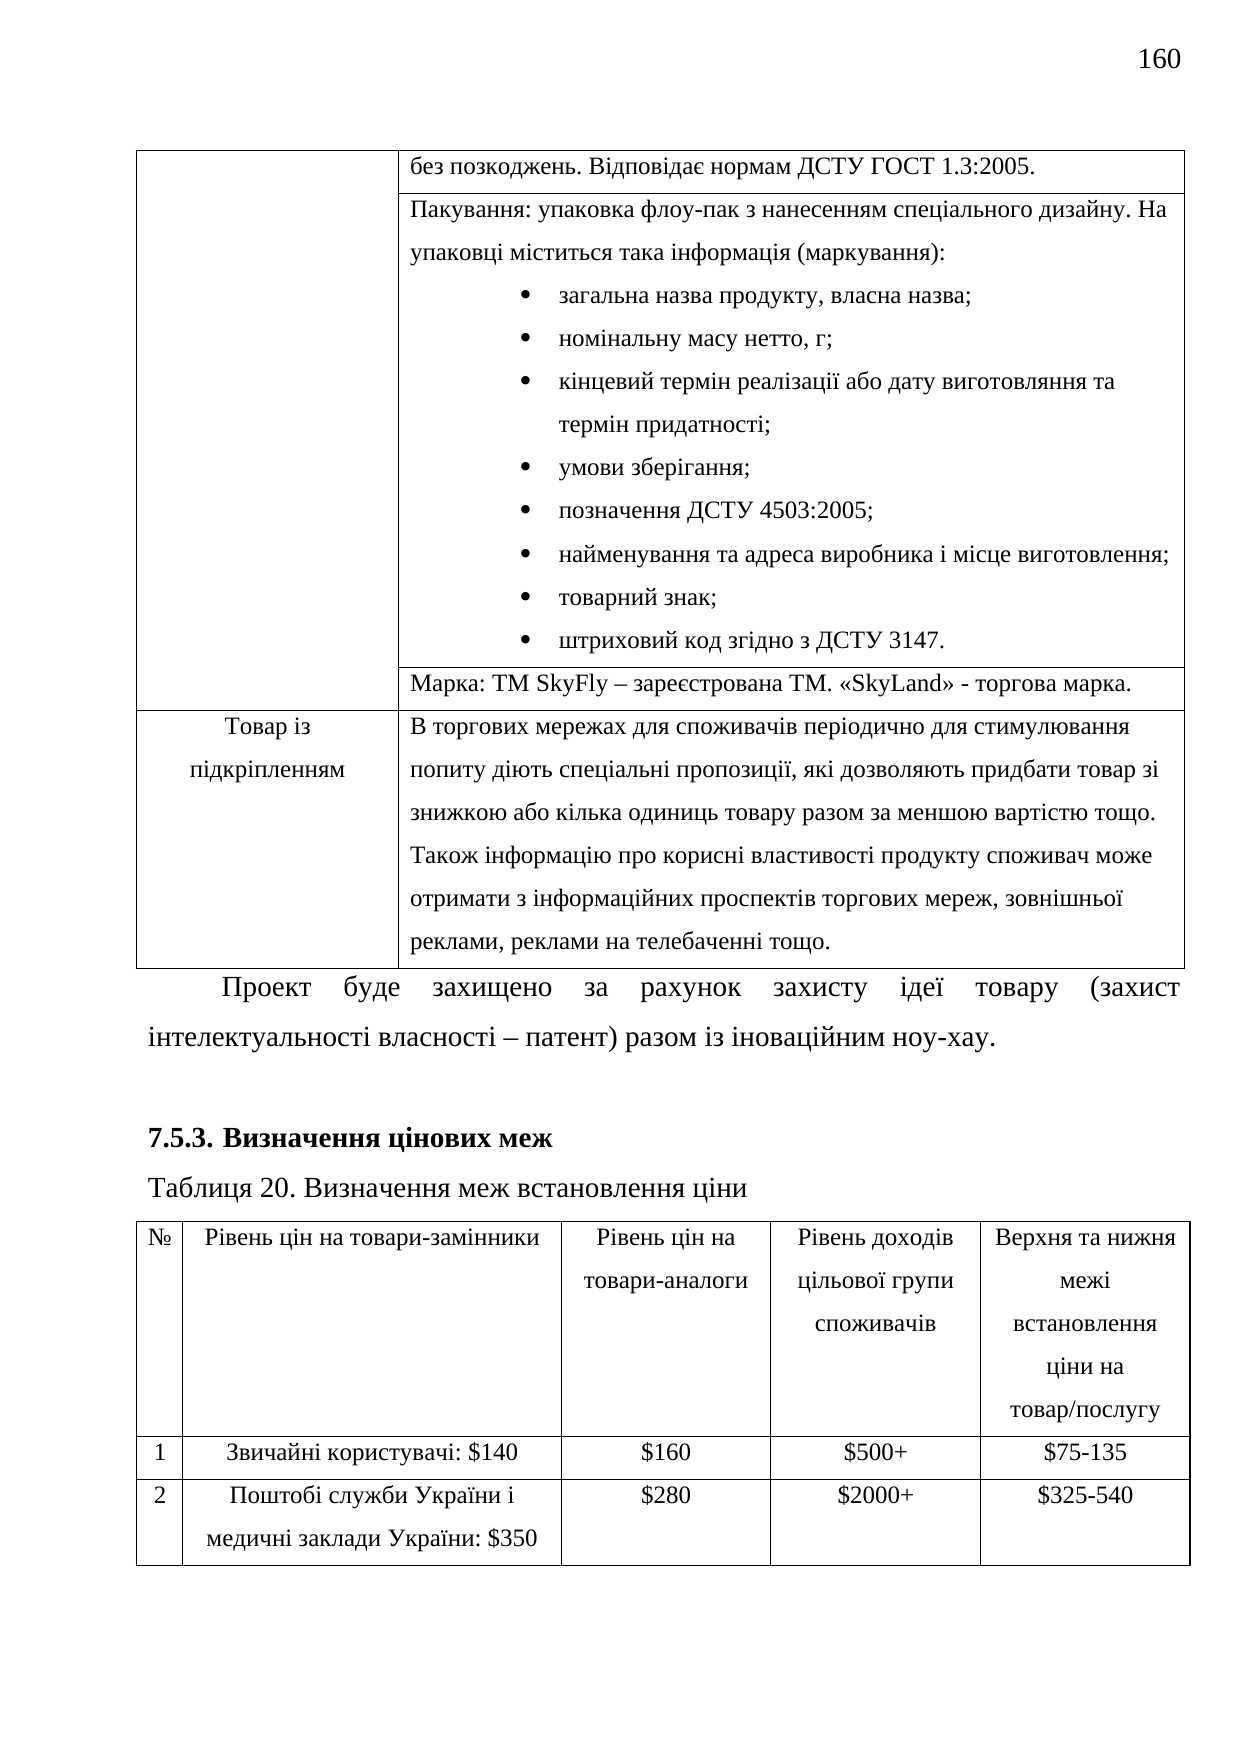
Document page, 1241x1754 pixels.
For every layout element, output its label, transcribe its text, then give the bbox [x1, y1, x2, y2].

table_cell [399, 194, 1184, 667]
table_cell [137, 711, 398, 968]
text Таблиця 20. Визначення меж встановлення ціни [148, 1171, 1181, 1204]
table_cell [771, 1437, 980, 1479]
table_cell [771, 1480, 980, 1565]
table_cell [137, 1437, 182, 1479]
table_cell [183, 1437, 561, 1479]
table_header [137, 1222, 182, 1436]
list Визначення цінових меж [148, 1120, 1181, 1154]
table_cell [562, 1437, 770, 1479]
text Проект буде захищено за рахунок захисту ідеї товару (захист інтелектуальності власності – патент) разом із іноваційним ноу-хау. [148, 969, 1181, 1053]
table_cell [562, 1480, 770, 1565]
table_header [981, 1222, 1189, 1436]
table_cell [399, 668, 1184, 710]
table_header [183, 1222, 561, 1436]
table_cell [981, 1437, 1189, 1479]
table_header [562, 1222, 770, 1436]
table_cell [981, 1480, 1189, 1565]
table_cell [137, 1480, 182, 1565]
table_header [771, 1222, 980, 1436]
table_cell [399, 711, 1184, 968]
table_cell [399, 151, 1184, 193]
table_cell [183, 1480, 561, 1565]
